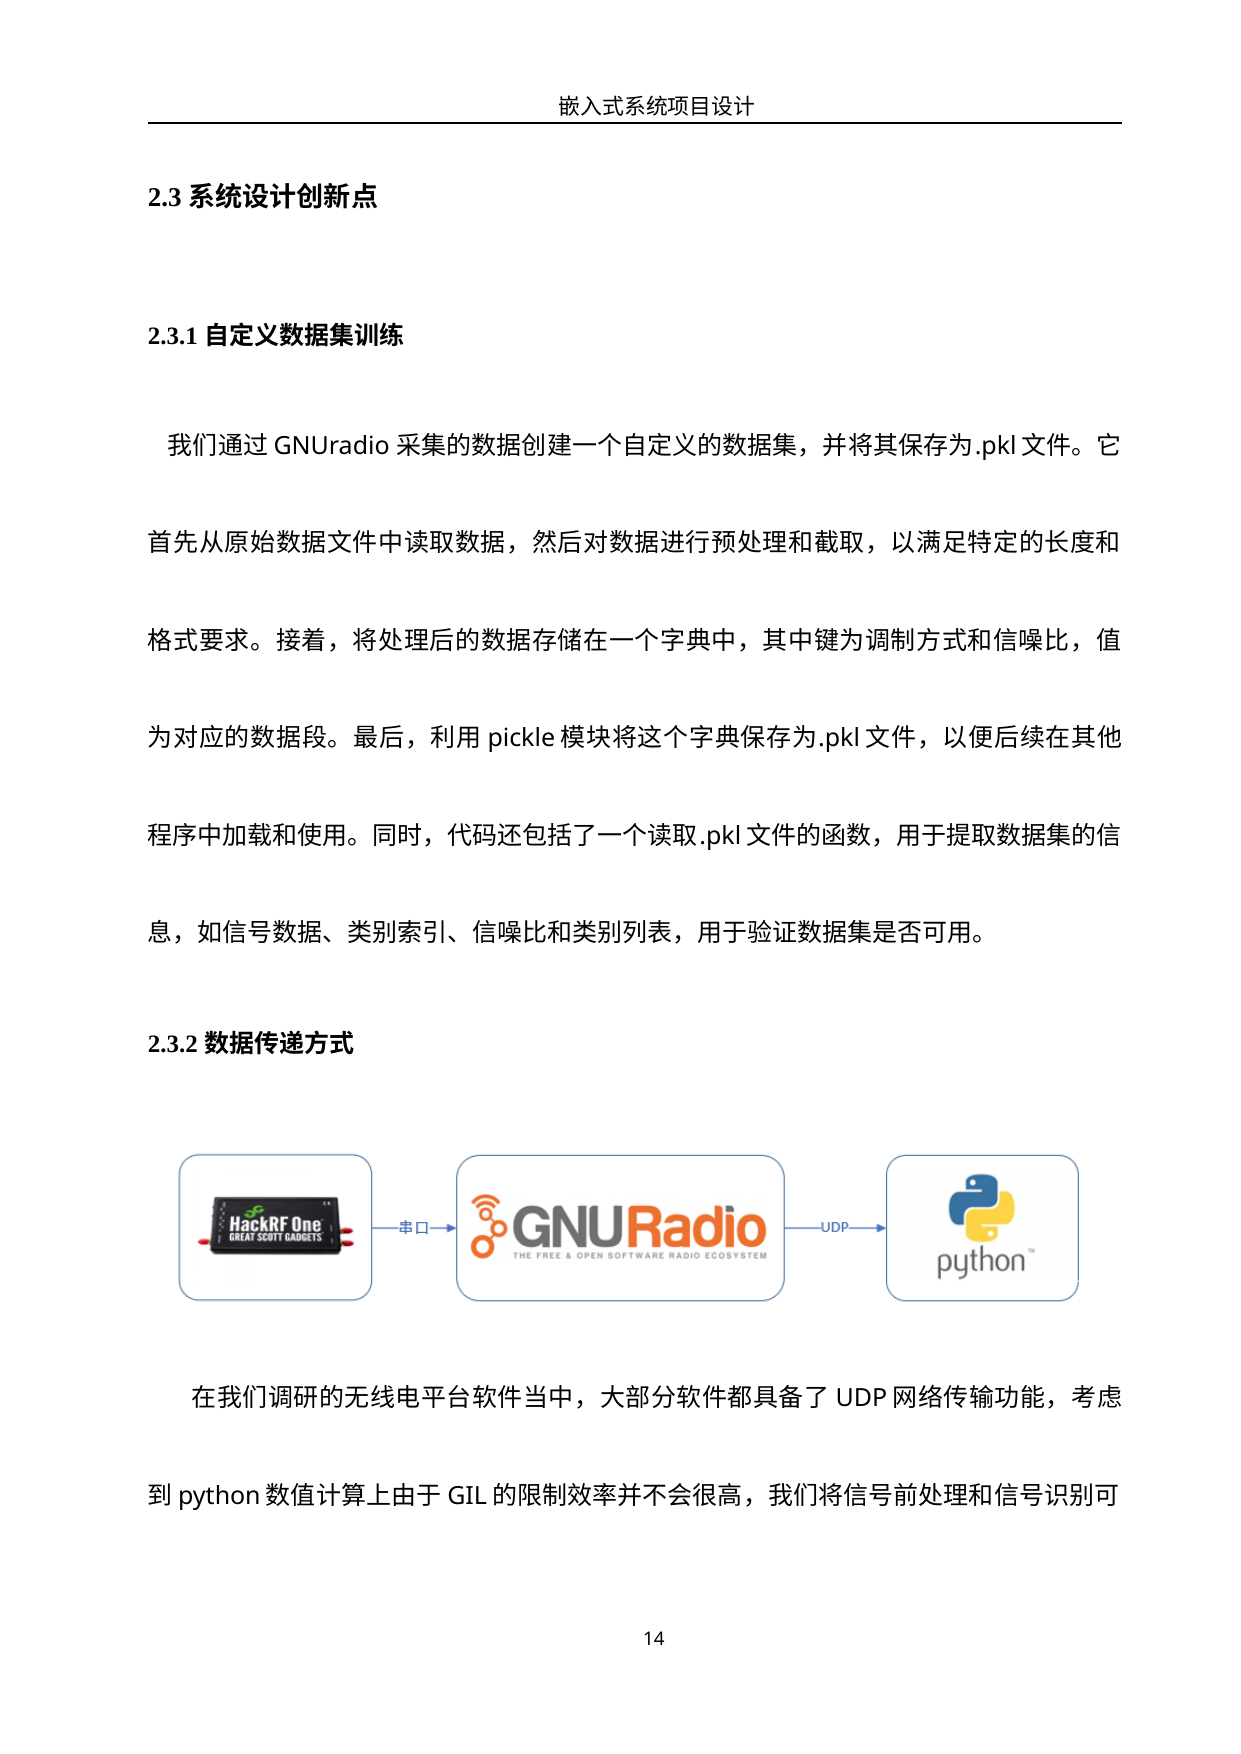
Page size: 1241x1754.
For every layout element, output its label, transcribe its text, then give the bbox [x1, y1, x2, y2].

subtitle 2.3 系统设计创新点 [148, 162, 1122, 227]
picture [147, 1118, 1122, 1335]
subtitle 2.3.2 数据传递方式 [148, 1009, 1122, 1074]
text 我们通过GNUradio 采集的数据创建一个自定义的数据集，并将其保存为.pkl文件。它首先从原始数据文件中读取数据，然后对数据进行预处理和截取，以满足特定的长度和格式要求。接着，将处理后的数据存储在一个字典中，其中键为调制方式和信噪比，值为对应的数据段。最后，利用pickle模块将这个字典保存为.pkl文件，以便后续在其他程序中加载和使用。同时，代码还包括了一个读取.pkl文件的函数，用于提取数据集的信息，如信号数据、类别索引、信噪比和类别列表，用于验证数据集是否可用。 [148, 411, 1122, 963]
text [148, 1363, 1122, 1526]
subtitle 2.3.1 自定义数据集训练 [148, 301, 1122, 366]
